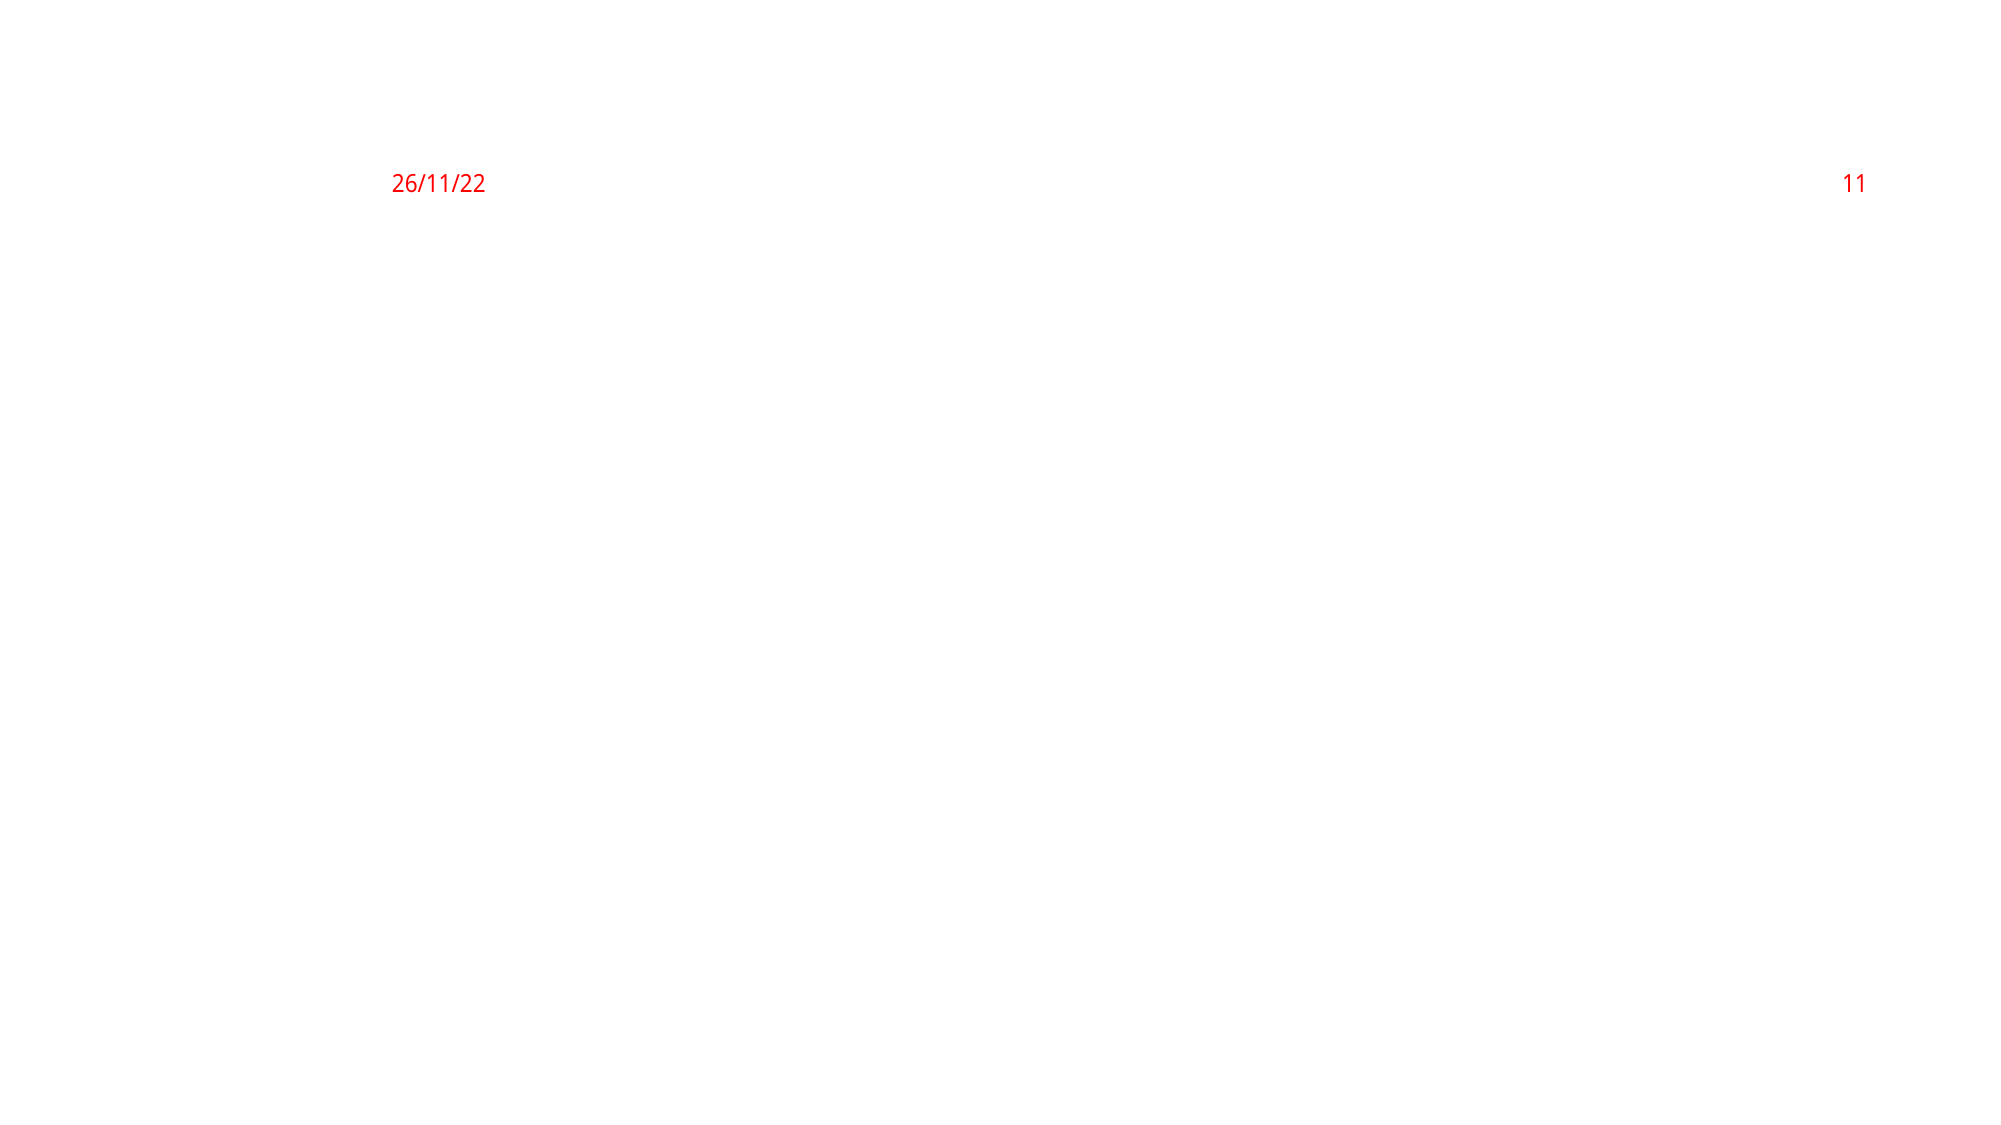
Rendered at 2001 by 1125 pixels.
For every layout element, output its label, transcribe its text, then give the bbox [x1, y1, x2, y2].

text 26/11/22 11 [392, 166, 2000, 200]
